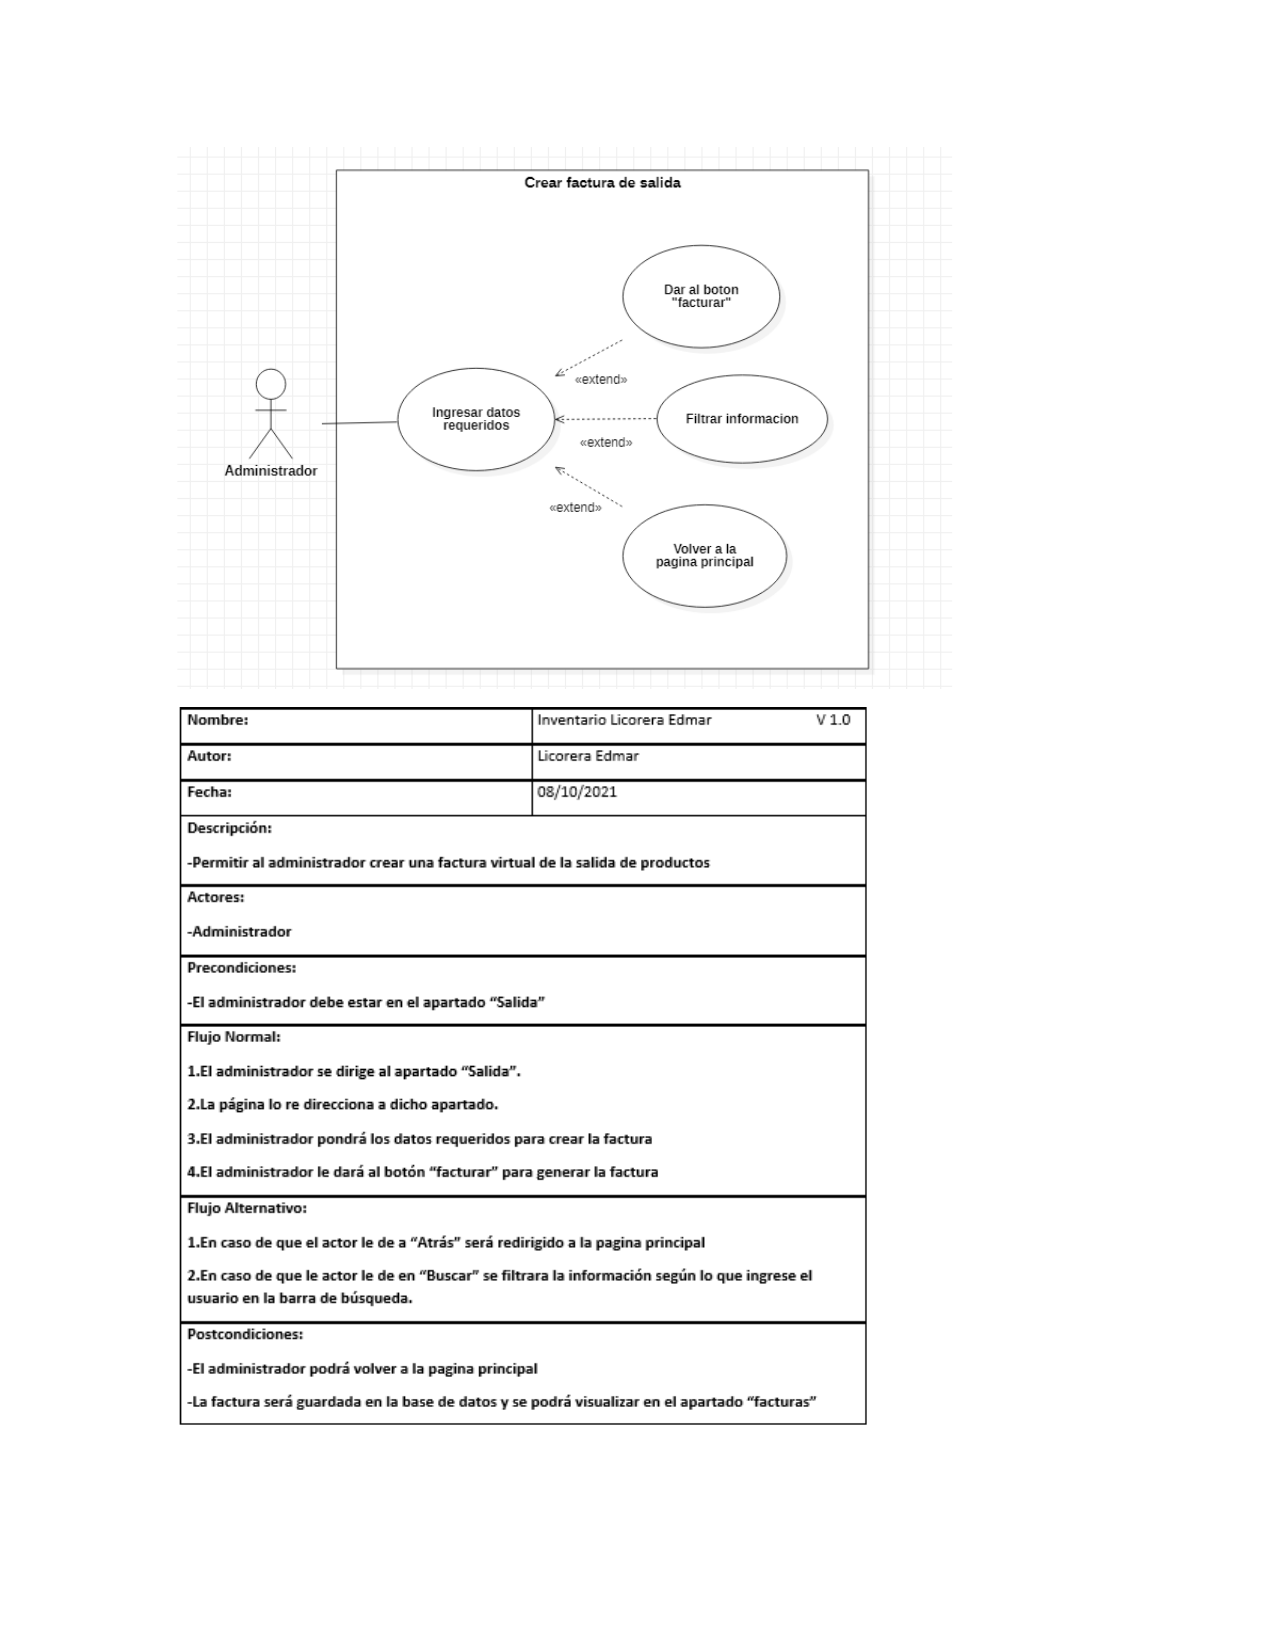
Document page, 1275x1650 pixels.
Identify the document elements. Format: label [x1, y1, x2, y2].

picture [177, 147, 953, 689]
picture [177, 707, 868, 1426]
